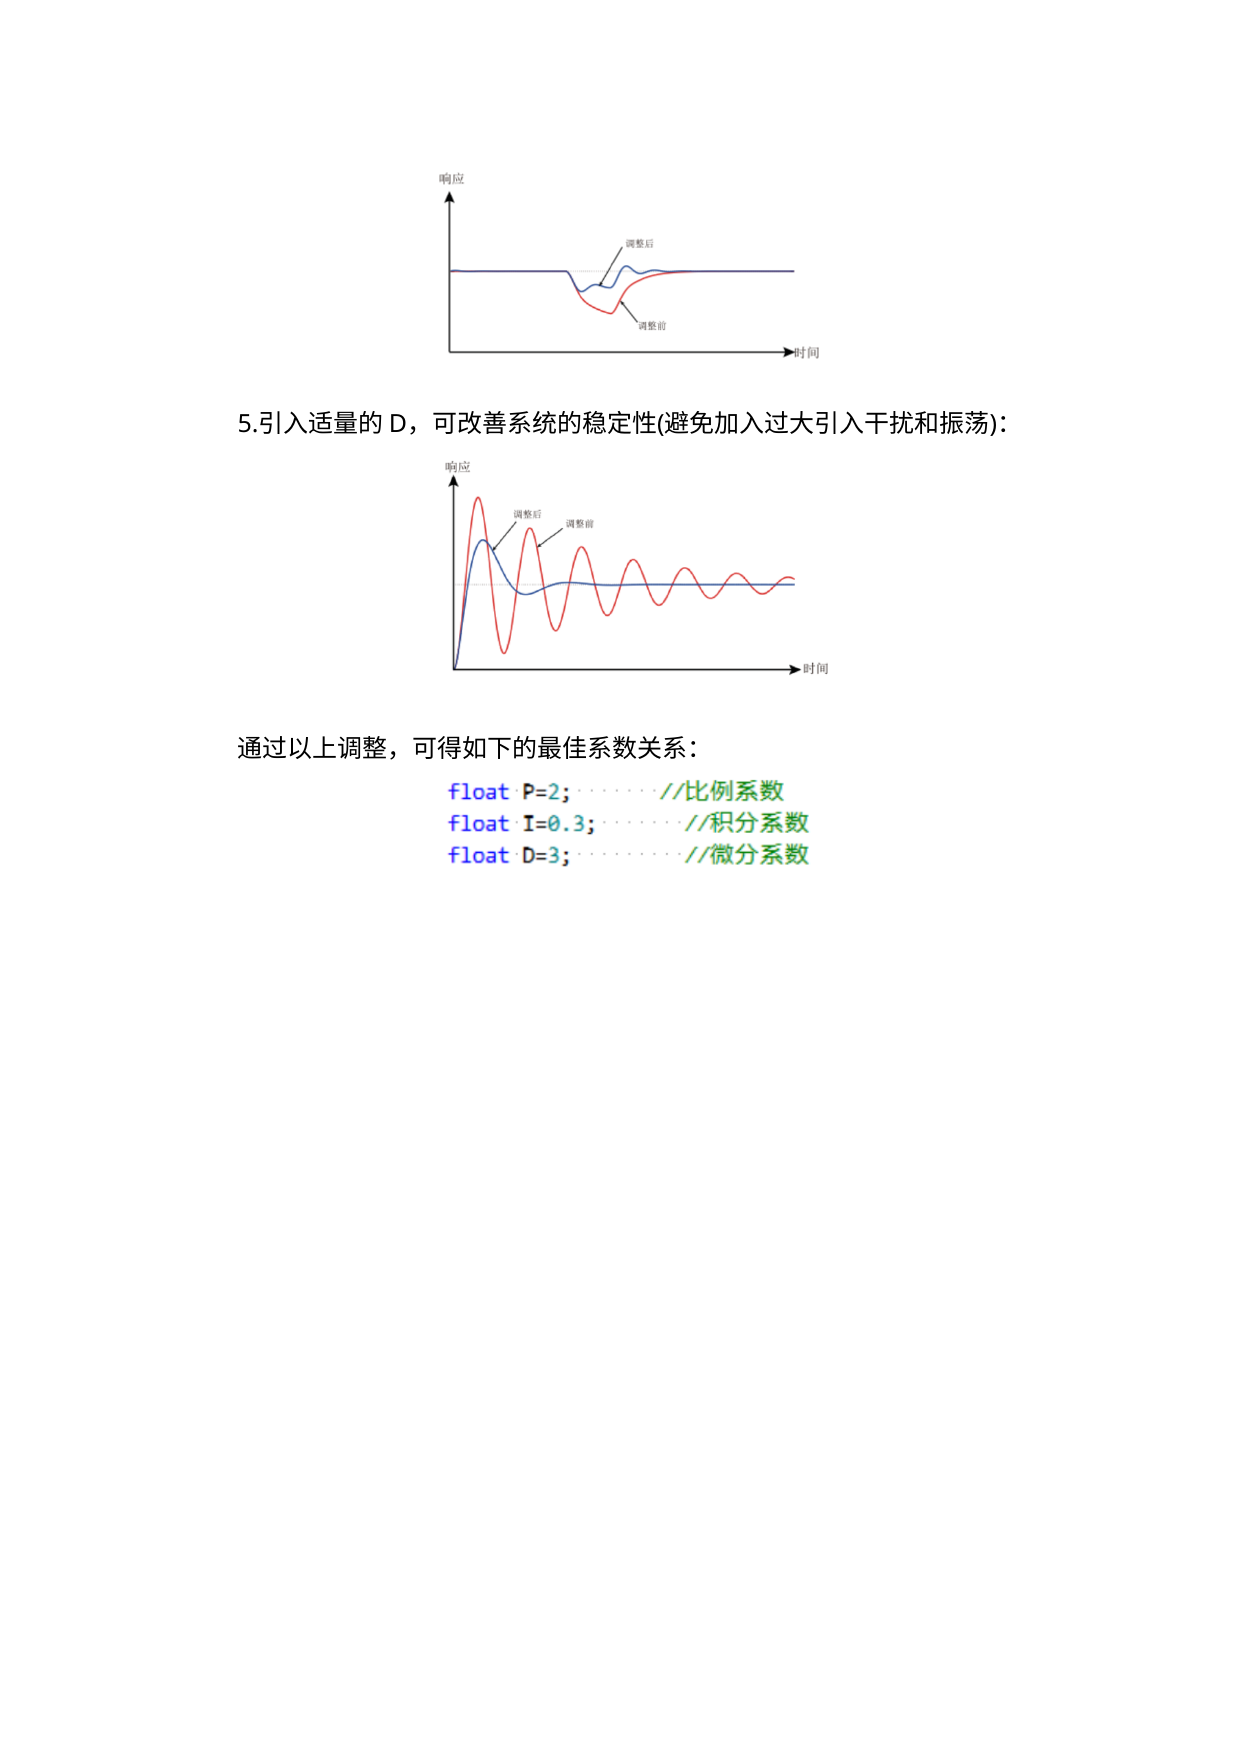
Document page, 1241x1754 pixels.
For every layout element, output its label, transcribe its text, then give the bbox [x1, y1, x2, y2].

picture [430, 454, 854, 696]
text 通过以上调整，可得如下的最佳系数关系： [187, 714, 1053, 779]
picture [446, 779, 838, 871]
text 5.引入适量的D，可改善系统的稳定性(避免加入过大引入干扰和振荡)： [187, 389, 1053, 454]
picture [424, 162, 860, 367]
